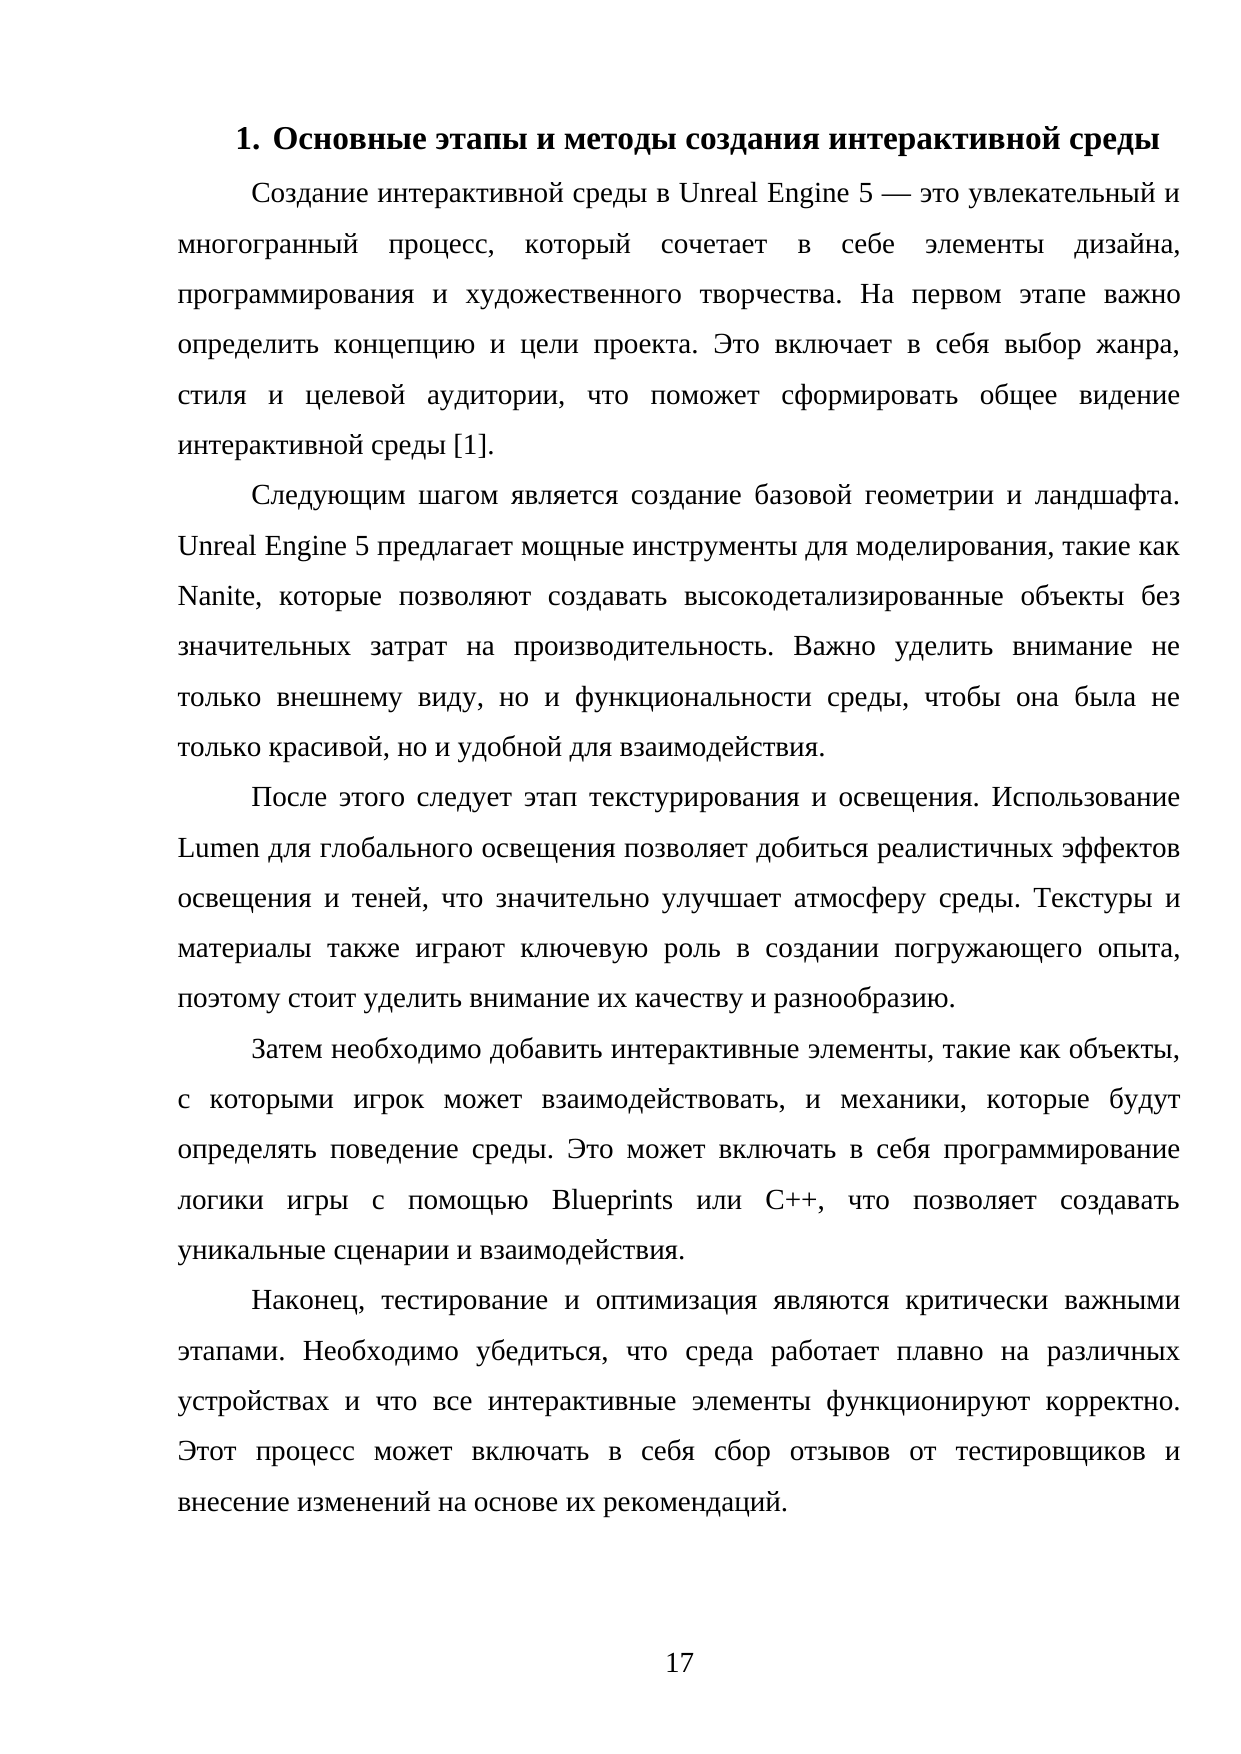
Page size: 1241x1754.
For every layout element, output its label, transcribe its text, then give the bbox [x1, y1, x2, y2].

text После этого следует этап текстурирования и освещения. Использование Lumen для глобального освещения позволяет добиться реалистичных эффектов освещения и теней, что значительно улучшает атмосферу среды. Текстуры и материалы также играют ключевую роль в создании погружающего опыта, поэтому стоит уделить внимание их качеству и разнообразию. [177, 779, 1181, 1014]
text Затем необходимо добавить интерактивные элементы, такие как объекты, с которыми игрок может взаимодействовать, и механики, которые будут определять поведение среды. Это может включать в себя программирование логики игры с помощью Blueprints или C++, что позволяет создавать уникальные сценарии и взаимодействия. [177, 1031, 1181, 1266]
text Создание интерактивной среды в Unreal Engine 5 — это увлекательный и многогранный процесс, который сочетает в себе элементы дизайна, программирования и художественного творчества. На первом этапе важно определить концепцию и цели проекта. Это включает в себя выбор жанра, стиля и целевой аудитории, что поможет сформировать общее видение интерактивной среды [1]. [177, 176, 1181, 461]
text Наконец, тестирование и оптимизация являются критически важными этапами. Необходимо убедиться, что среда работает плавно на различных устройствах и что все интерактивные элементы функционируют корректно. Этот процесс может включать в себя сбор отзывов от тестировщиков и внесение изменений на основе их рекомендаций. [177, 1282, 1181, 1517]
list Основные этапы и методы создания интерактивной среды [214, 118, 1181, 156]
text Следующим шагом является создание базовой геометрии и ландшафта. Unreal Engine 5 предлагает мощные инструменты для моделирования, такие как Nanite, которые позволяют создавать высокодетализированные объекты без значительных затрат на производительность. Важно уделить внимание не только внешнему виду, но и функциональности среды, чтобы она была не только красивой, но и удобной для взаимодействия. [177, 477, 1181, 763]
